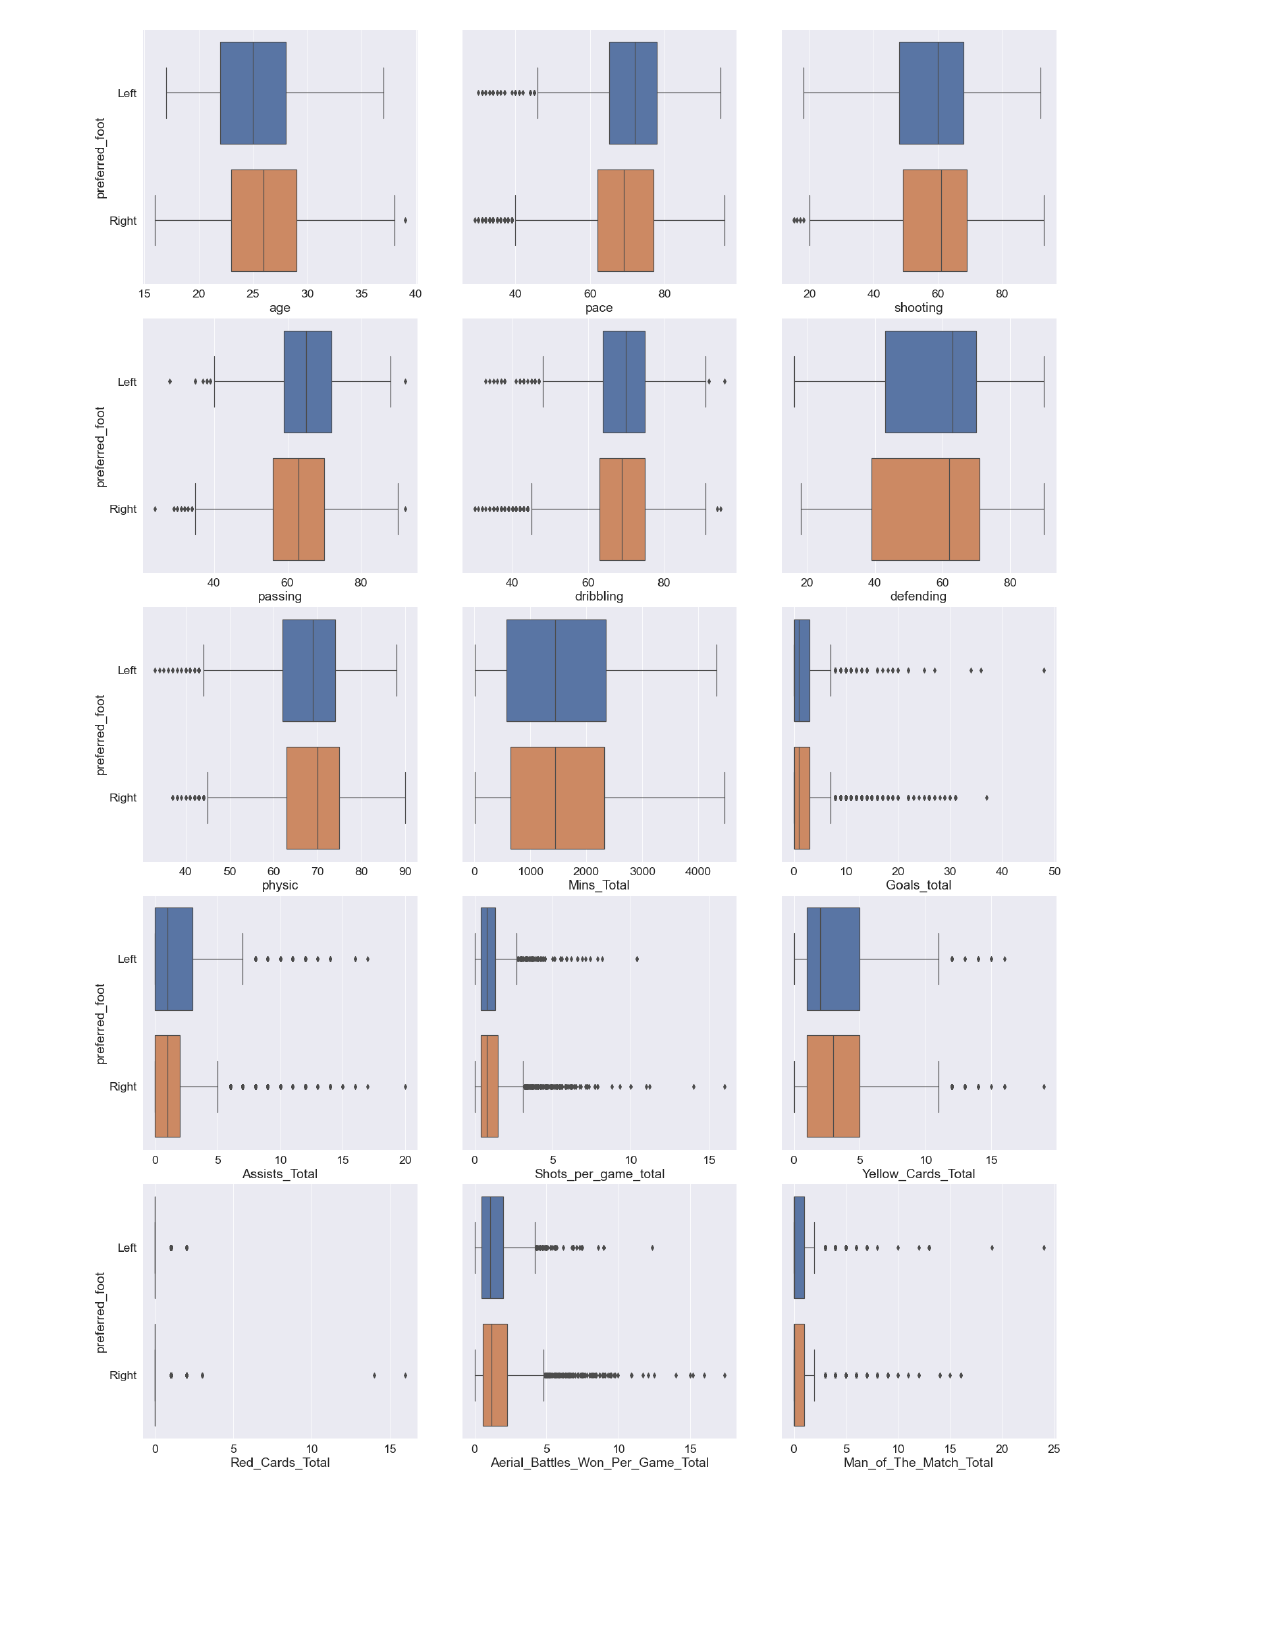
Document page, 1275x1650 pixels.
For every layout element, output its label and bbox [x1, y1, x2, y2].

picture [89, 24, 1064, 1474]
